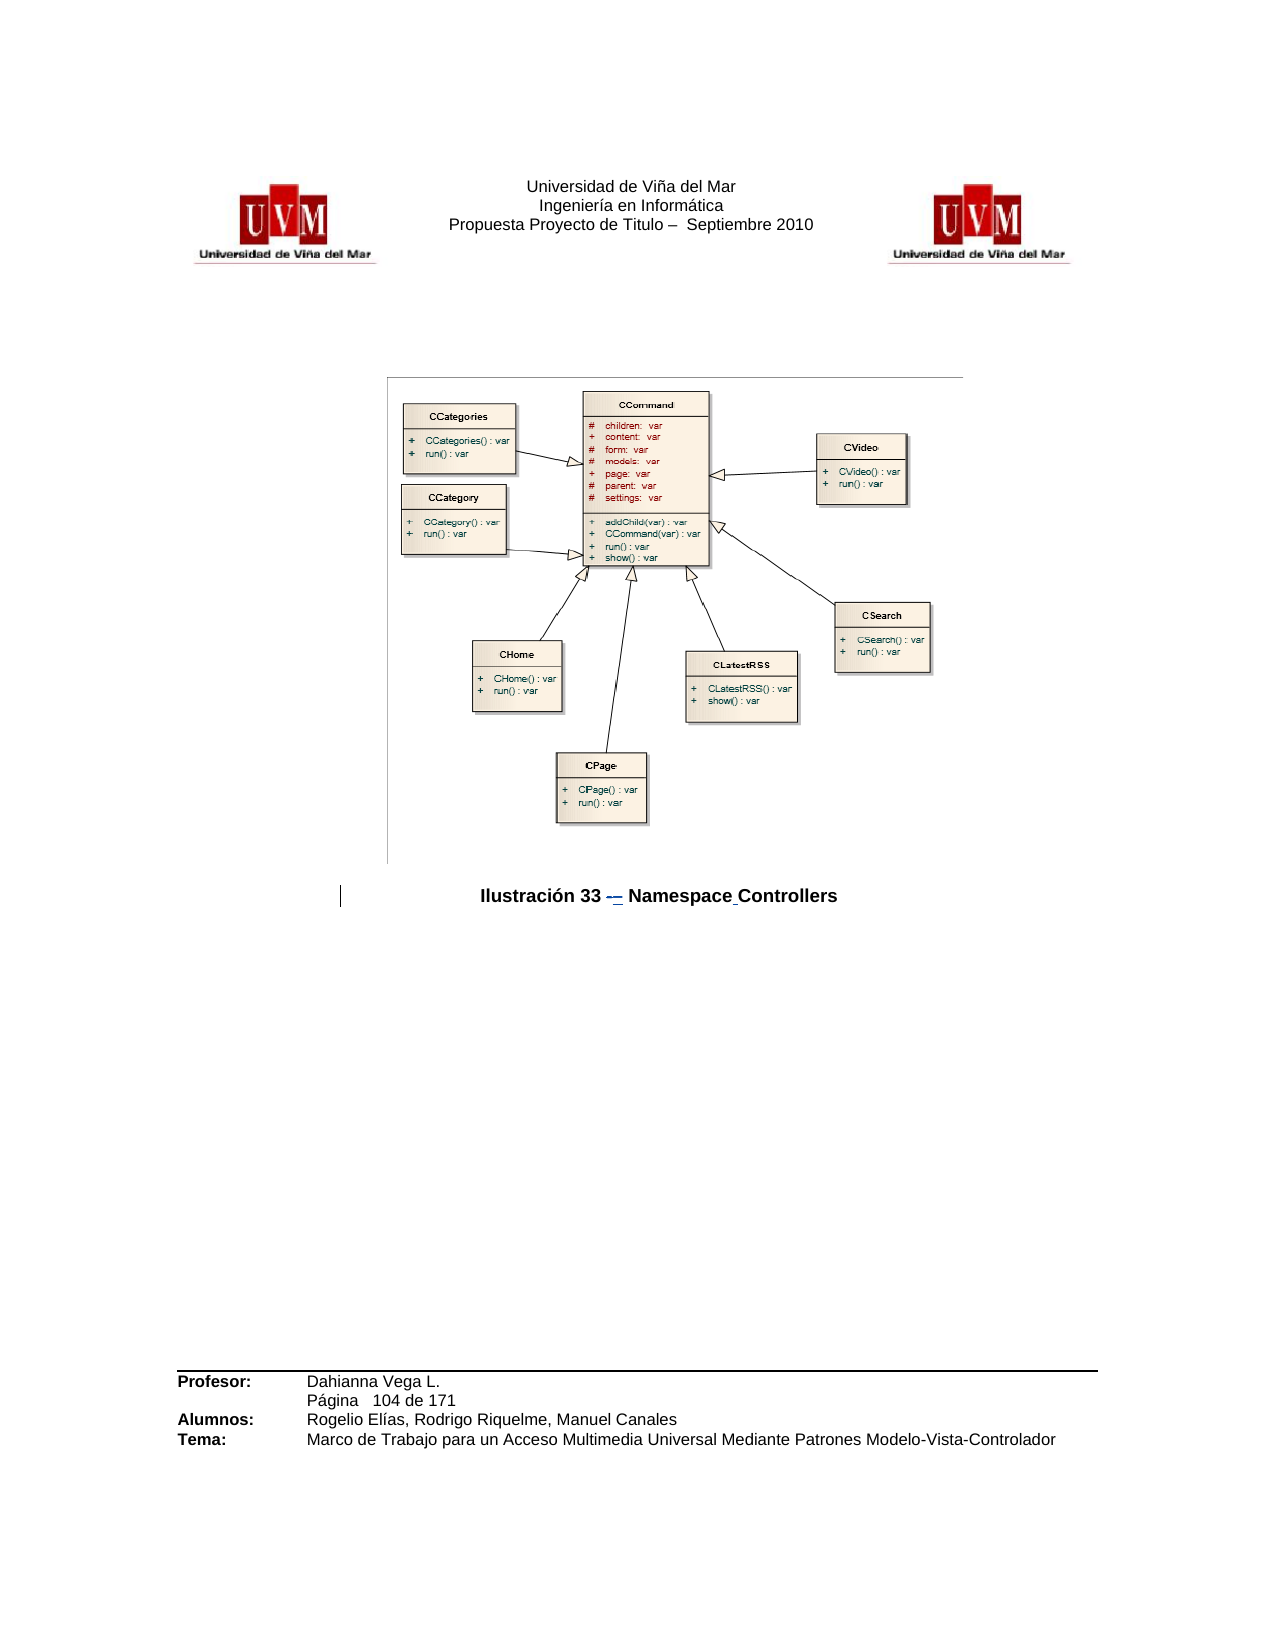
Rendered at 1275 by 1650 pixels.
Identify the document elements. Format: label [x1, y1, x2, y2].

picture [871, 176, 1084, 267]
picture [177, 176, 390, 267]
picture [354, 346, 964, 864]
